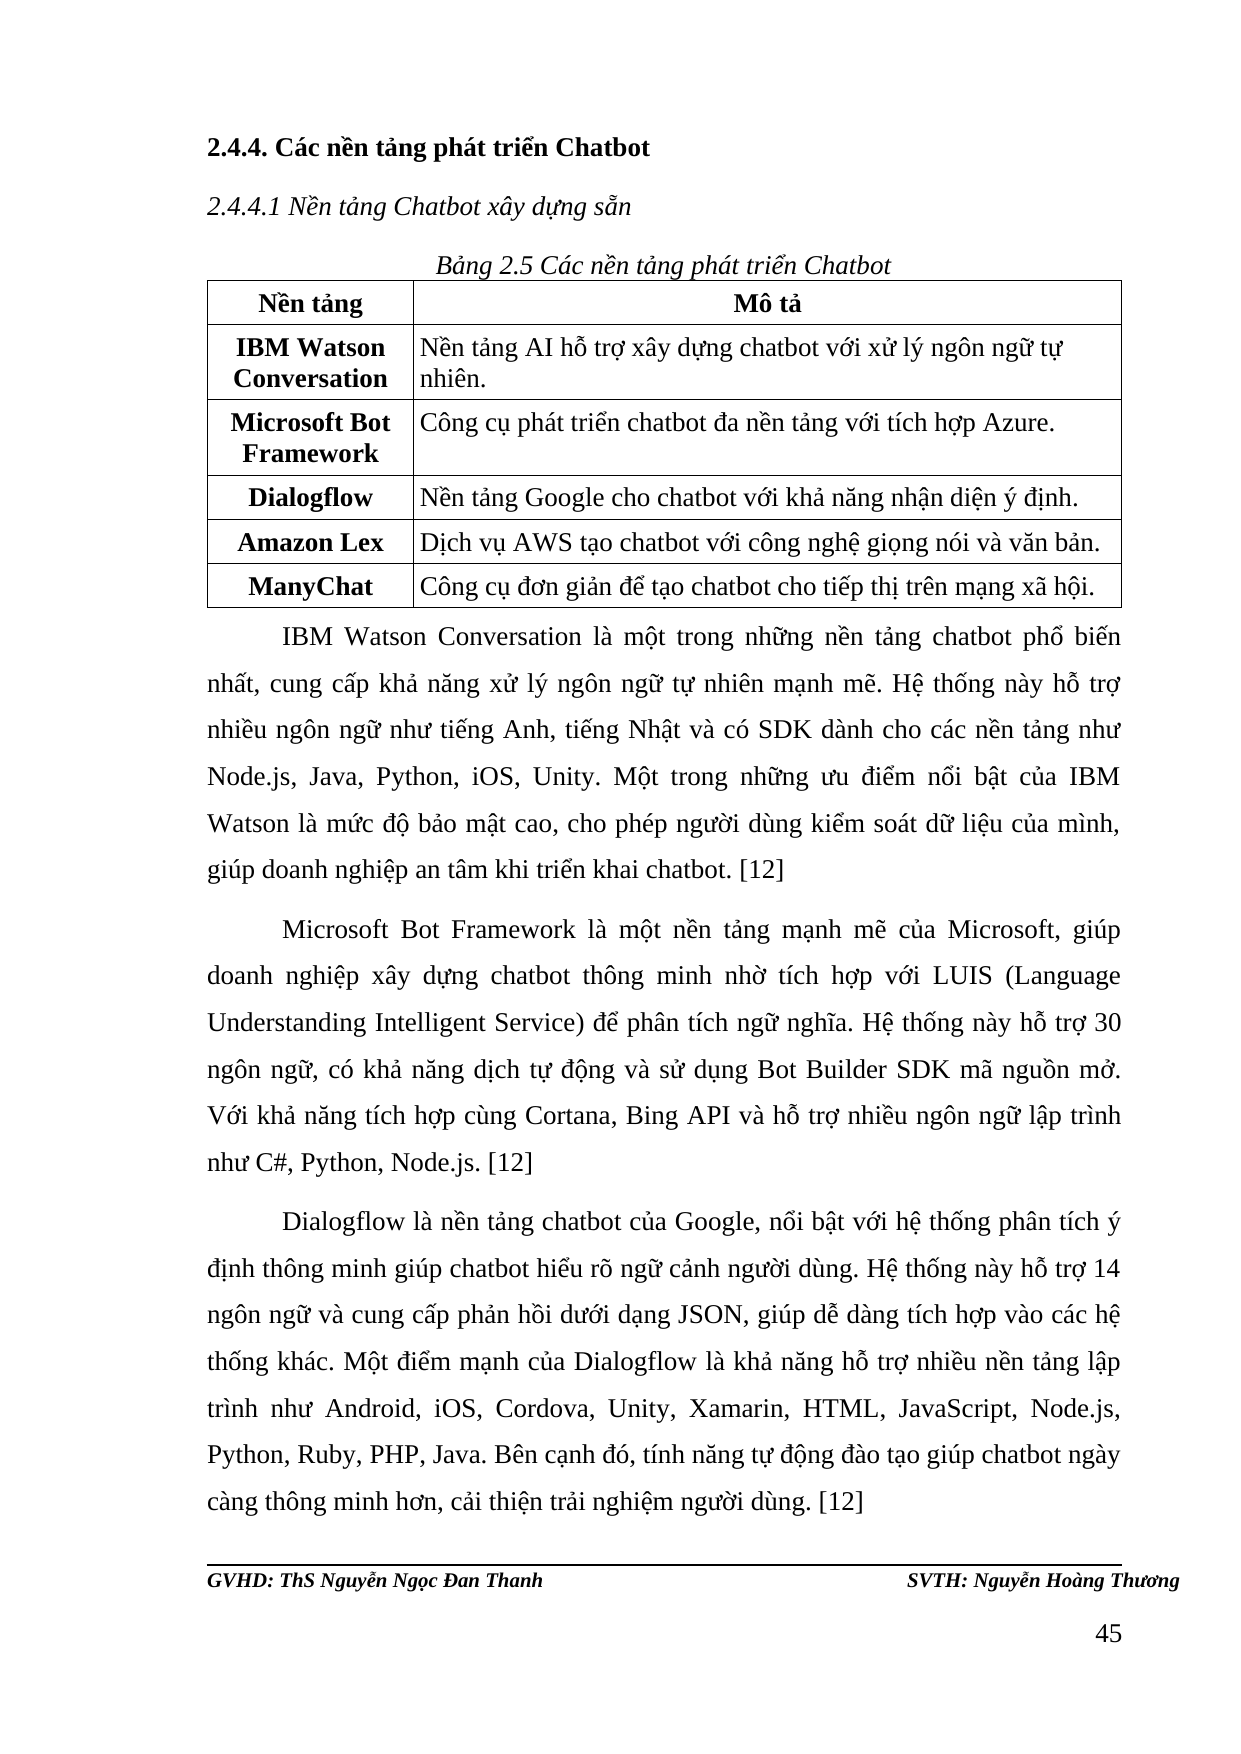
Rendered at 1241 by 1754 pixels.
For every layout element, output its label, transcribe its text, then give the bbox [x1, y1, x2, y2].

table_cell Amazon Lex [208, 520, 413, 563]
table_cell IBM Watson Conversation [208, 325, 413, 399]
table_cell Dialogflow [208, 476, 413, 519]
text Dialogflow là nền tảng chatbot của Google, nổi bật với hệ thống phân tích ý định thông minh giúp chatbot hiểu rõ ngữ cảnh người dùng. Hệ thống này hỗ trợ 14 ngôn ngữ và cung cấp phản hồi dưới dạng JSON, giúp dễ dàng tích hợp vào các hệ thống khác. Một điểm mạnh của Dialogflow là khả năng hỗ trợ nhiều nền tảng lập trình như Android, iOS, Cordova, Unity, Xamarin, HTML, JavaScript, Node.js, Python, Ruby, PHP, Java. Bên cạnh đó, tính năng tự động đào tạo giúp chatbot ngày càng thông minh hơn, cải thiện trải nghiệm người dùng. [207, 1205, 1122, 1516]
text IBM Watson Conversation là một trong những nền tảng chatbot phổ biến nhất, cung cấp khả năng xử lý ngôn ngữ tự nhiên mạnh mẽ. Hệ thống này hỗ trợ nhiều ngôn ngữ như tiếng Anh, tiếng Nhật và có SDK dành cho các nền tảng như Node.js, Java, Python, iOS, Unity. Một trong những ưu điểm nổi bật của IBM Watson là mức độ bảo mật cao, cho phép người dùng kiểm soát dữ liệu của mình, giúp doanh nghiệp an tâm khi triển khai chatbot. [207, 620, 1122, 885]
table_header Mô tả [414, 281, 1121, 324]
text Microsoft Bot Framework là một nền tảng mạnh mẽ của Microsoft, giúp doanh nghiệp xây dựng chatbot thông minh nhờ tích hợp với LUIS (Language Understanding Intelligent Service) để phân tích ngữ nghĩa. Hệ thống này hỗ trợ 30 ngôn ngữ, có khả năng dịch tự động và sử dụng Bot Builder SDK mã nguồn mở. Với khả năng tích hợp cùng Cortana, Bing API và hỗ trợ nhiều ngôn ngữ lập trình như C#, Python, Node.js. [207, 913, 1122, 1177]
table_cell Công cụ đơn giản để tạo chatbot cho tiếp thị trên mạng xã hội. [414, 564, 1121, 607]
table_cell Dịch vụ AWS tạo chatbot với công nghệ giọng nói và văn bản. [414, 520, 1121, 563]
subtitle Nền tảng Chatbot xây dựng sẵn [207, 190, 1122, 221]
table_cell Nền tảng AI hỗ trợ xây dựng chatbot với xử lý ngôn ngữ tự nhiên. [414, 325, 1121, 399]
table_cell Nền tảng Google cho chatbot với khả năng nhận diện ý định. [414, 476, 1121, 519]
table_header Nền tảng [208, 281, 413, 324]
subtitle Các nền tảng phát triển Chatbot [207, 131, 1122, 162]
table_cell ManyChat [208, 564, 413, 607]
table_cell Microsoft Bot Framework [208, 400, 413, 474]
text Bảng 2.5 Các nền tảng phát triển Chatbot [207, 249, 1122, 280]
table_cell Công cụ phát triển chatbot đa nền tảng với tích hợp Azure. [414, 400, 1121, 474]
